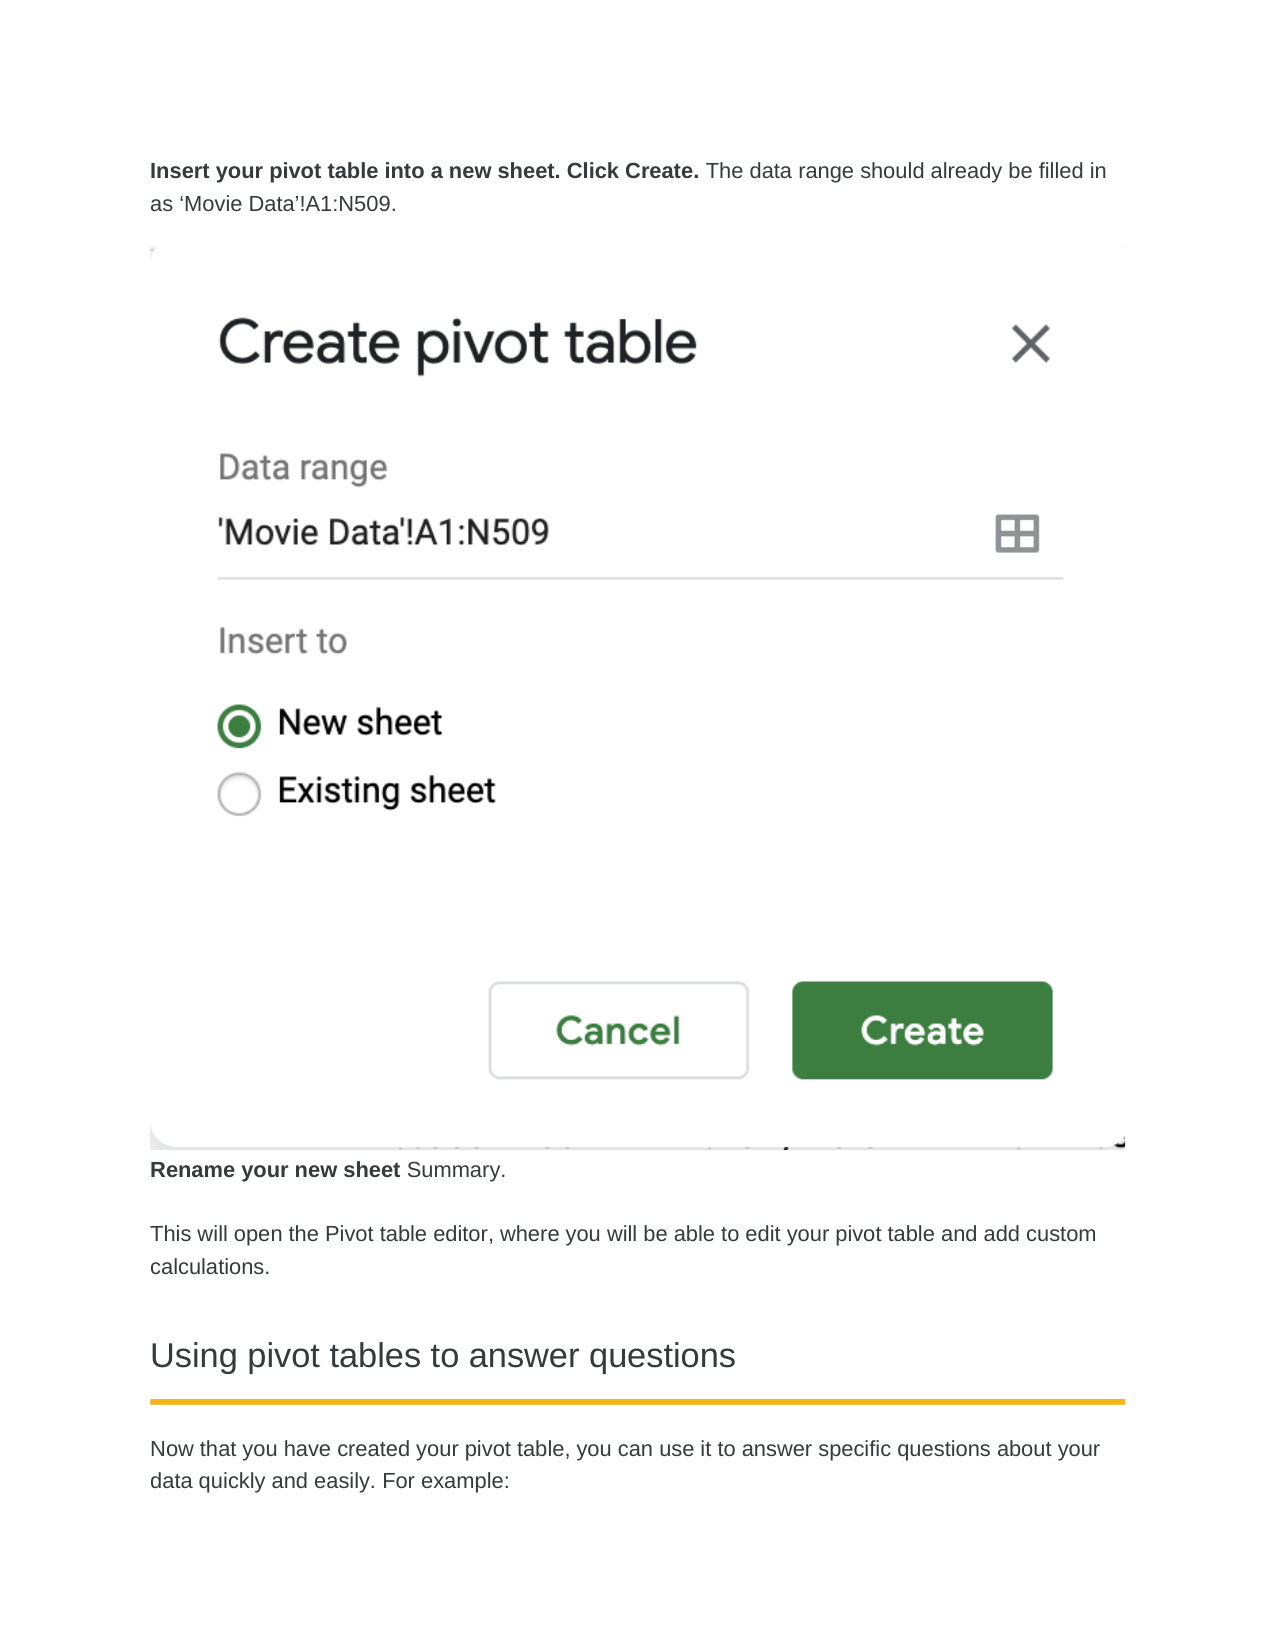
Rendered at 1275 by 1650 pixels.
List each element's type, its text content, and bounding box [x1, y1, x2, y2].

picture [150, 246, 1125, 1150]
text Insert your pivot table into a new sheet. Click Create. The data range should already be filled in as ‘Movie Data’!A1:N509. [150, 150, 1125, 216]
text Using pivot tables to answer questions [150, 1335, 1125, 1375]
text Rename your new sheet Summary. [150, 1150, 1125, 1182]
text Now that you have created your pivot table, you can use it to answer specific questions about your data quickly and easily. For example: [150, 1428, 1125, 1493]
text This will open the Pivot table editor, where you will be able to edit your pivot table and add custom calculations. [150, 1213, 1125, 1279]
picture [150, 1399, 1125, 1405]
